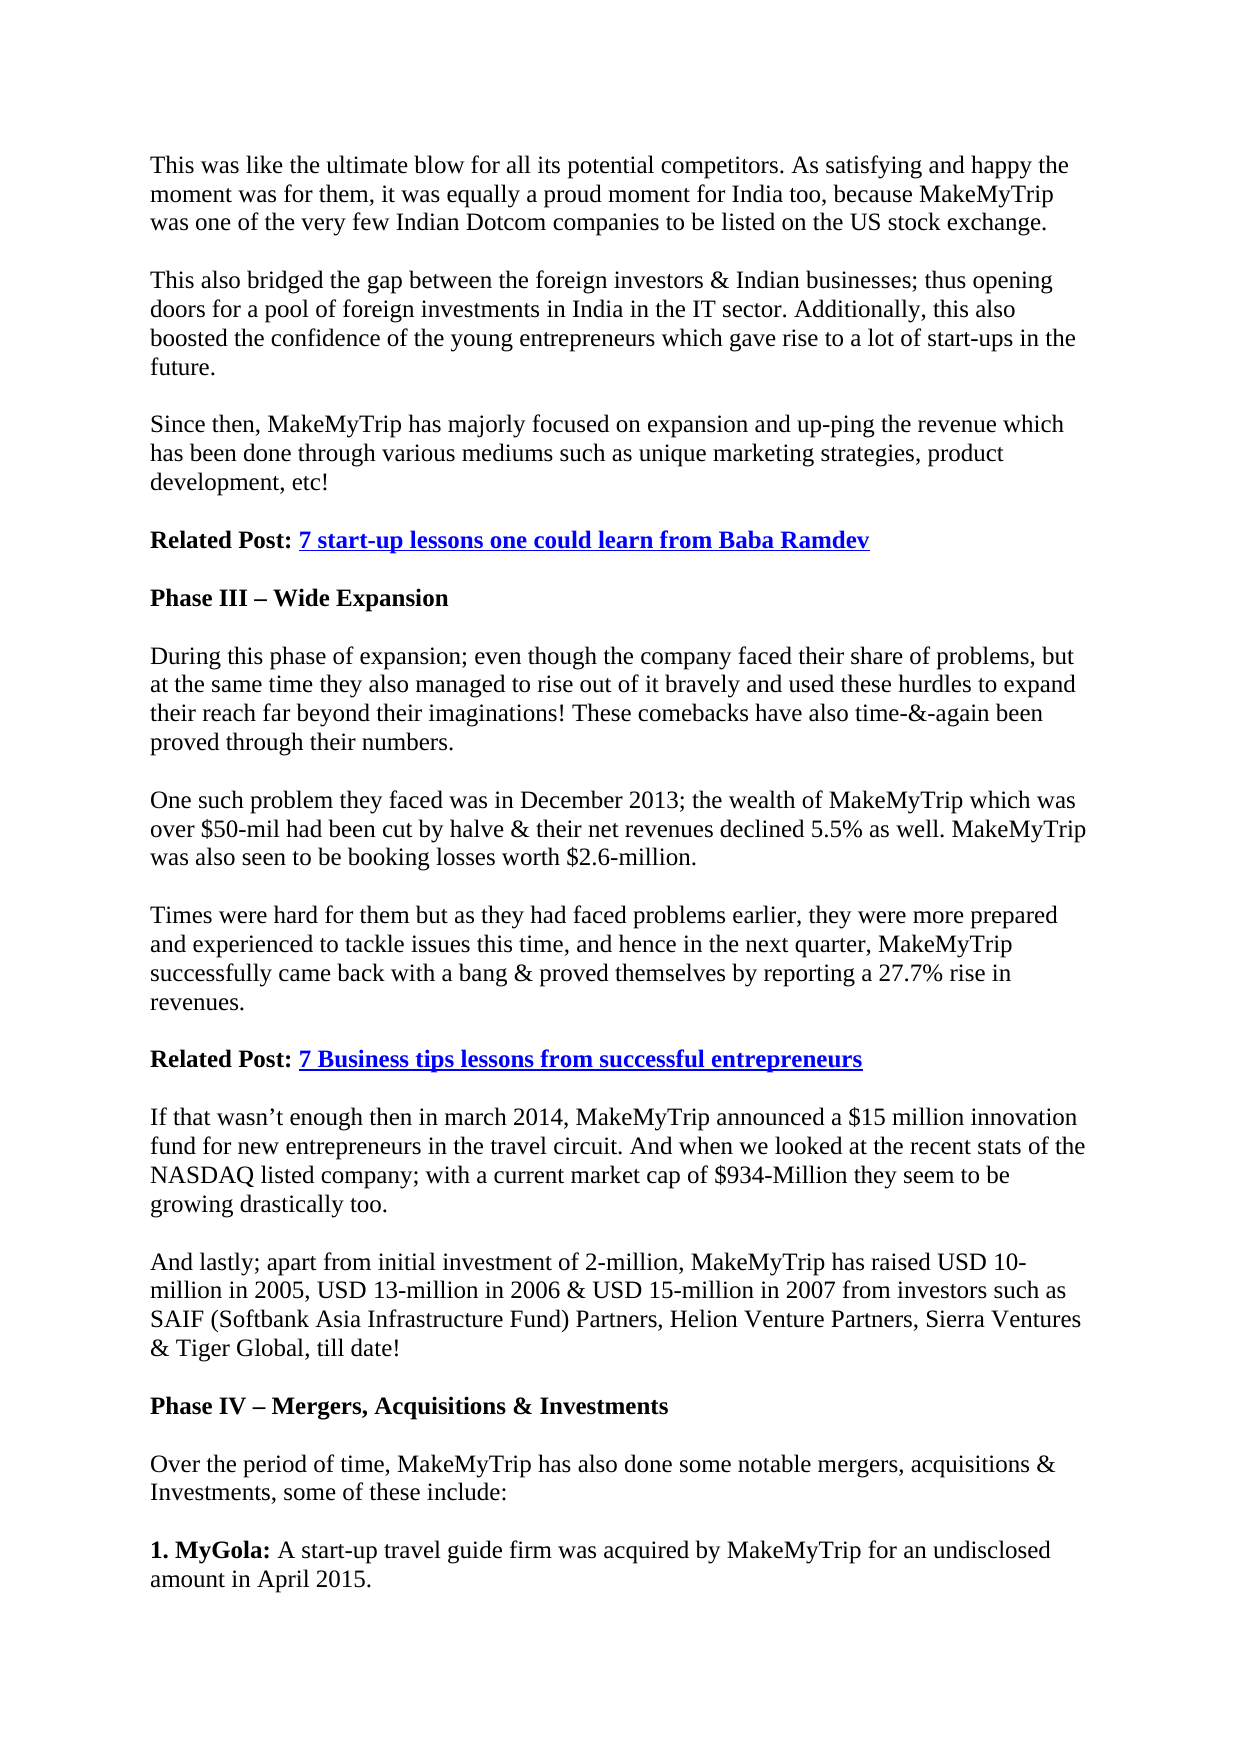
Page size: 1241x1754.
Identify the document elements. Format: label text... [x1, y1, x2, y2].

text Over the period of time, MakeMyTrip has also done some notable mergers, acquisitions & Investments, some of these include: [150, 1449, 1090, 1506]
text 1. MyGola: A start-up travel guide firm was acquired by MakeMyTrip for an undisclosed amount in April 2015. [150, 1535, 1090, 1593]
text This was like the ultimate blow for all its potential competitors. As satisfying and happy the moment was for them, it was equally a proud moment for India too, because MakeMyTrip was one of the very few Indian Dotcom companies to be listed on the US stock exchange. [150, 150, 1090, 236]
text Times were hard for them but as they had faced problems earlier, they were more prepared and experienced to tackle issues this time, and hence in the next quarter, MakeMyTrip successfully came back with a bang & proved themselves by reporting a 27.7% rise in revenues. [150, 900, 1090, 1015]
text If that wasn’t enough then in march 2014, MakeMyTrip announced a $15 million innovation fund for new entrepreneurs in the travel circuit. And when we looked at the recent stats of the NASDAQ listed company; with a current market cap of $934-Million they seem to be growing drastically too. [150, 1102, 1090, 1217]
text Related Post: 7 start-up lessons one could learn from Baba Ramdev [150, 525, 1090, 554]
text One such problem they faced was in December 2013; the wealth of MakeMyTrip which was over $50-mil had been cut by halve & their net revenues declined 5.5% as well. MakeMyTrip was also seen to be booking losses worth $2.6-million. [150, 785, 1090, 871]
text Since then, MakeMyTrip has majorly focused on expansion and up-ping the revenue which has been done through various mediums such as unique marketing strategies, product development, etc! [150, 409, 1090, 496]
text And lastly; apart from initial investment of 2-million, MakeMyTrip has raised USD 10-million in 2005, USD 13-million in 2006 & USD 15-million in 2007 from investors such as SAIF (Softbank Asia Infrastructure Fund) Partners, Helion Venture Partners, Sierra Ventures & Tiger Global, till date! [150, 1247, 1090, 1362]
text Related Post: 7 Business tips lessons from successful entrepreneurs [150, 1044, 1090, 1073]
text Phase III – Wide Expansion [150, 583, 1090, 612]
text This also bridged the gap between the foreign investors & Indian businesses; thus opening doors for a pool of foreign investments in India in the IT sector. Additionally, this also boosted the confidence of the young entrepreneurs which gave rise to a lot of start-ups in the future. [150, 265, 1090, 380]
text During this phase of expansion; even though the company faced their share of problems, but at the same time they also managed to rise out of it bravely and used these hurdles to expand their reach far beyond their imaginations! These comebacks have also time-&-again been proved through their numbers. [150, 641, 1090, 756]
text Phase IV – Mergers, Acquisitions & Investments [150, 1391, 1090, 1419]
